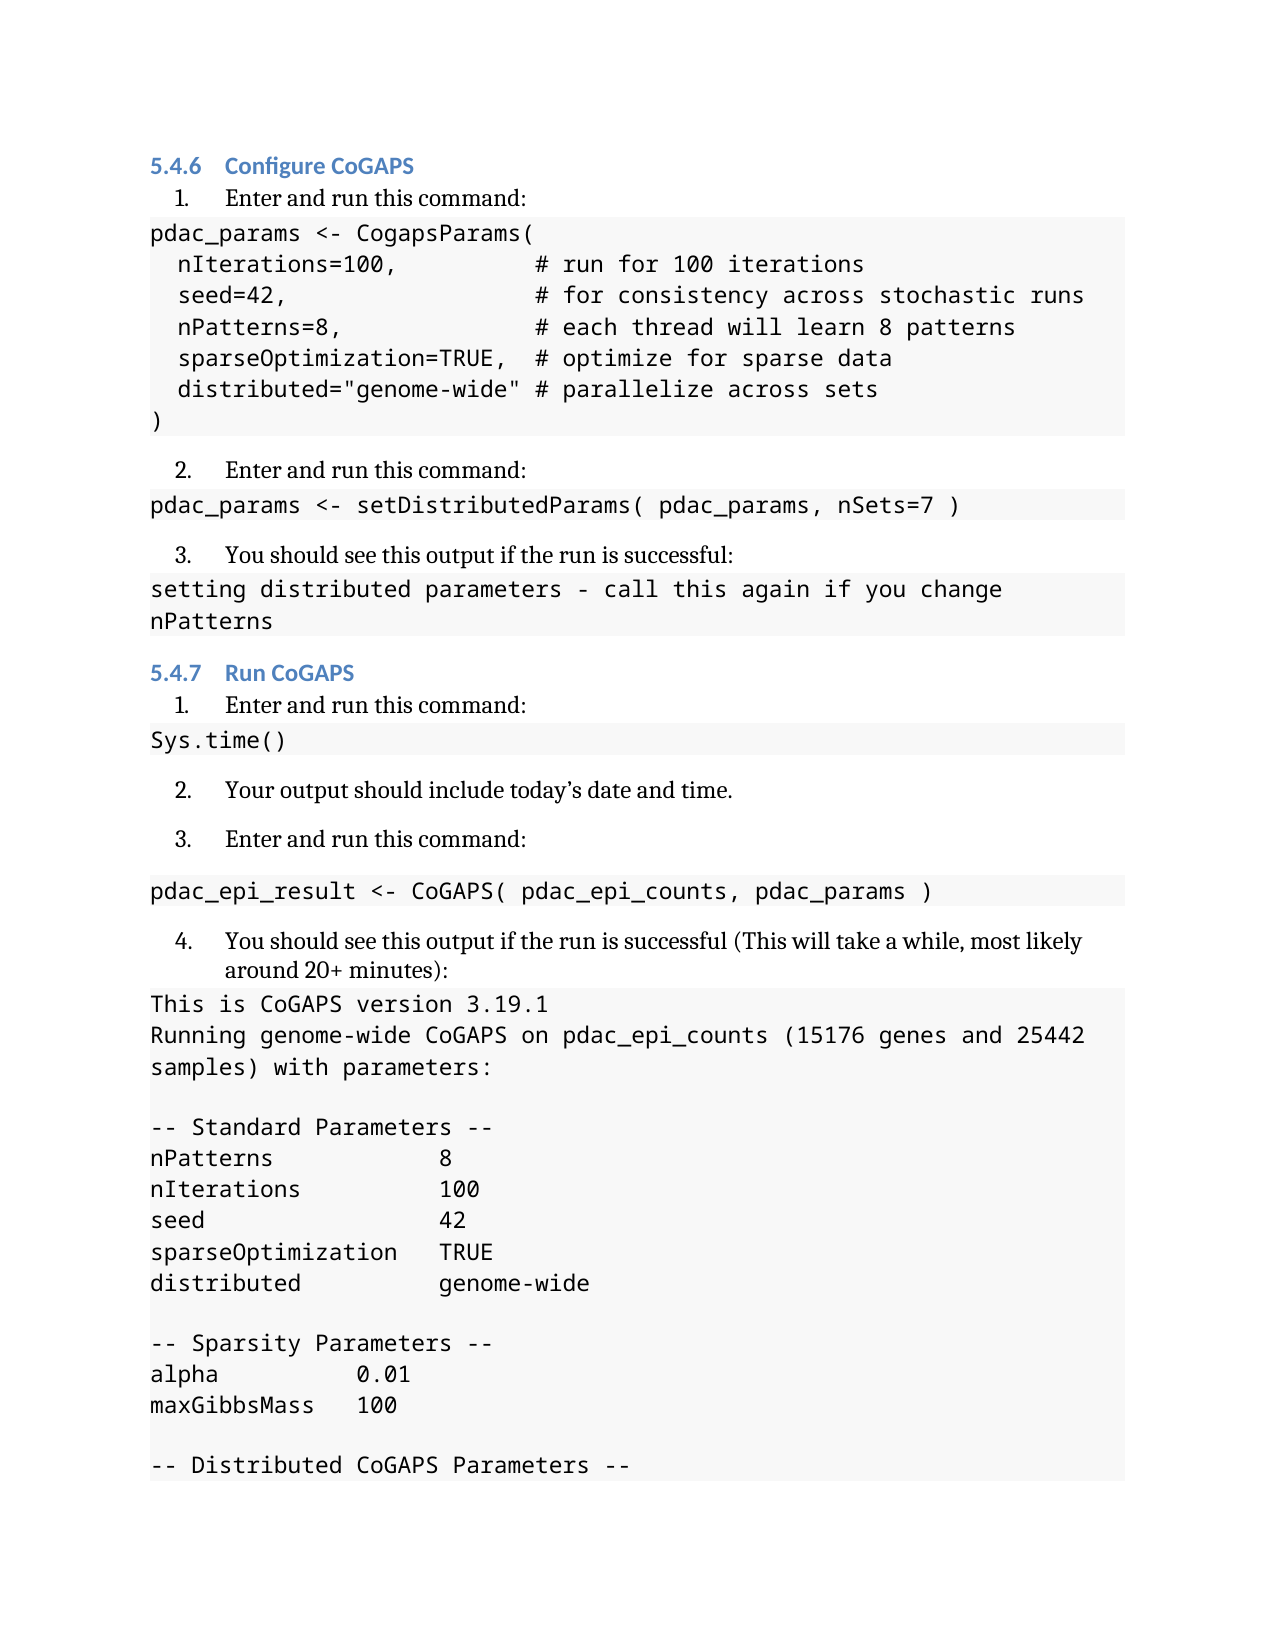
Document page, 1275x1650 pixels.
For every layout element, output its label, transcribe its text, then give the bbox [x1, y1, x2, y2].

list Enter and run this command: [175, 184, 1125, 213]
text Sys.time() [150, 723, 1125, 755]
text pdac_params <- setDistributedParams( pdac_params, nSets=7 ) [150, 489, 1125, 520]
list Enter and run this command: [175, 825, 1125, 854]
text pdac_params <- CogapsParams( nIterations=100, # run for 100 iterations seed=42, # for consistency across stochastic runs nPatterns=8, # each thread will learn 8 patterns sparseOptimization=TRUE, # optimize for sparse data distributed="genome-wide" # parallelize across sets ) [150, 217, 1125, 436]
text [150, 988, 1125, 1481]
text pdac_epi_result <- CoGAPS( pdac_epi_counts, pdac_params ) [150, 875, 1125, 906]
text setting distributed parameters - call this again if you change nPatterns [150, 573, 1125, 636]
list Your output should include today’s date and time. [175, 776, 1125, 804]
subtitle 5.4.7 Run CoGAPS [150, 657, 1125, 687]
list You should see this output if the run is successful: [175, 541, 1125, 570]
list Enter and run this command: [175, 456, 1125, 485]
subtitle 5.4.6 Configure CoGAPS [150, 150, 1125, 181]
list Enter and run this command: [175, 691, 1125, 720]
list You should see this output if the run is successful (This will take a while, most likely around 20+ minutes): [175, 927, 1125, 984]
